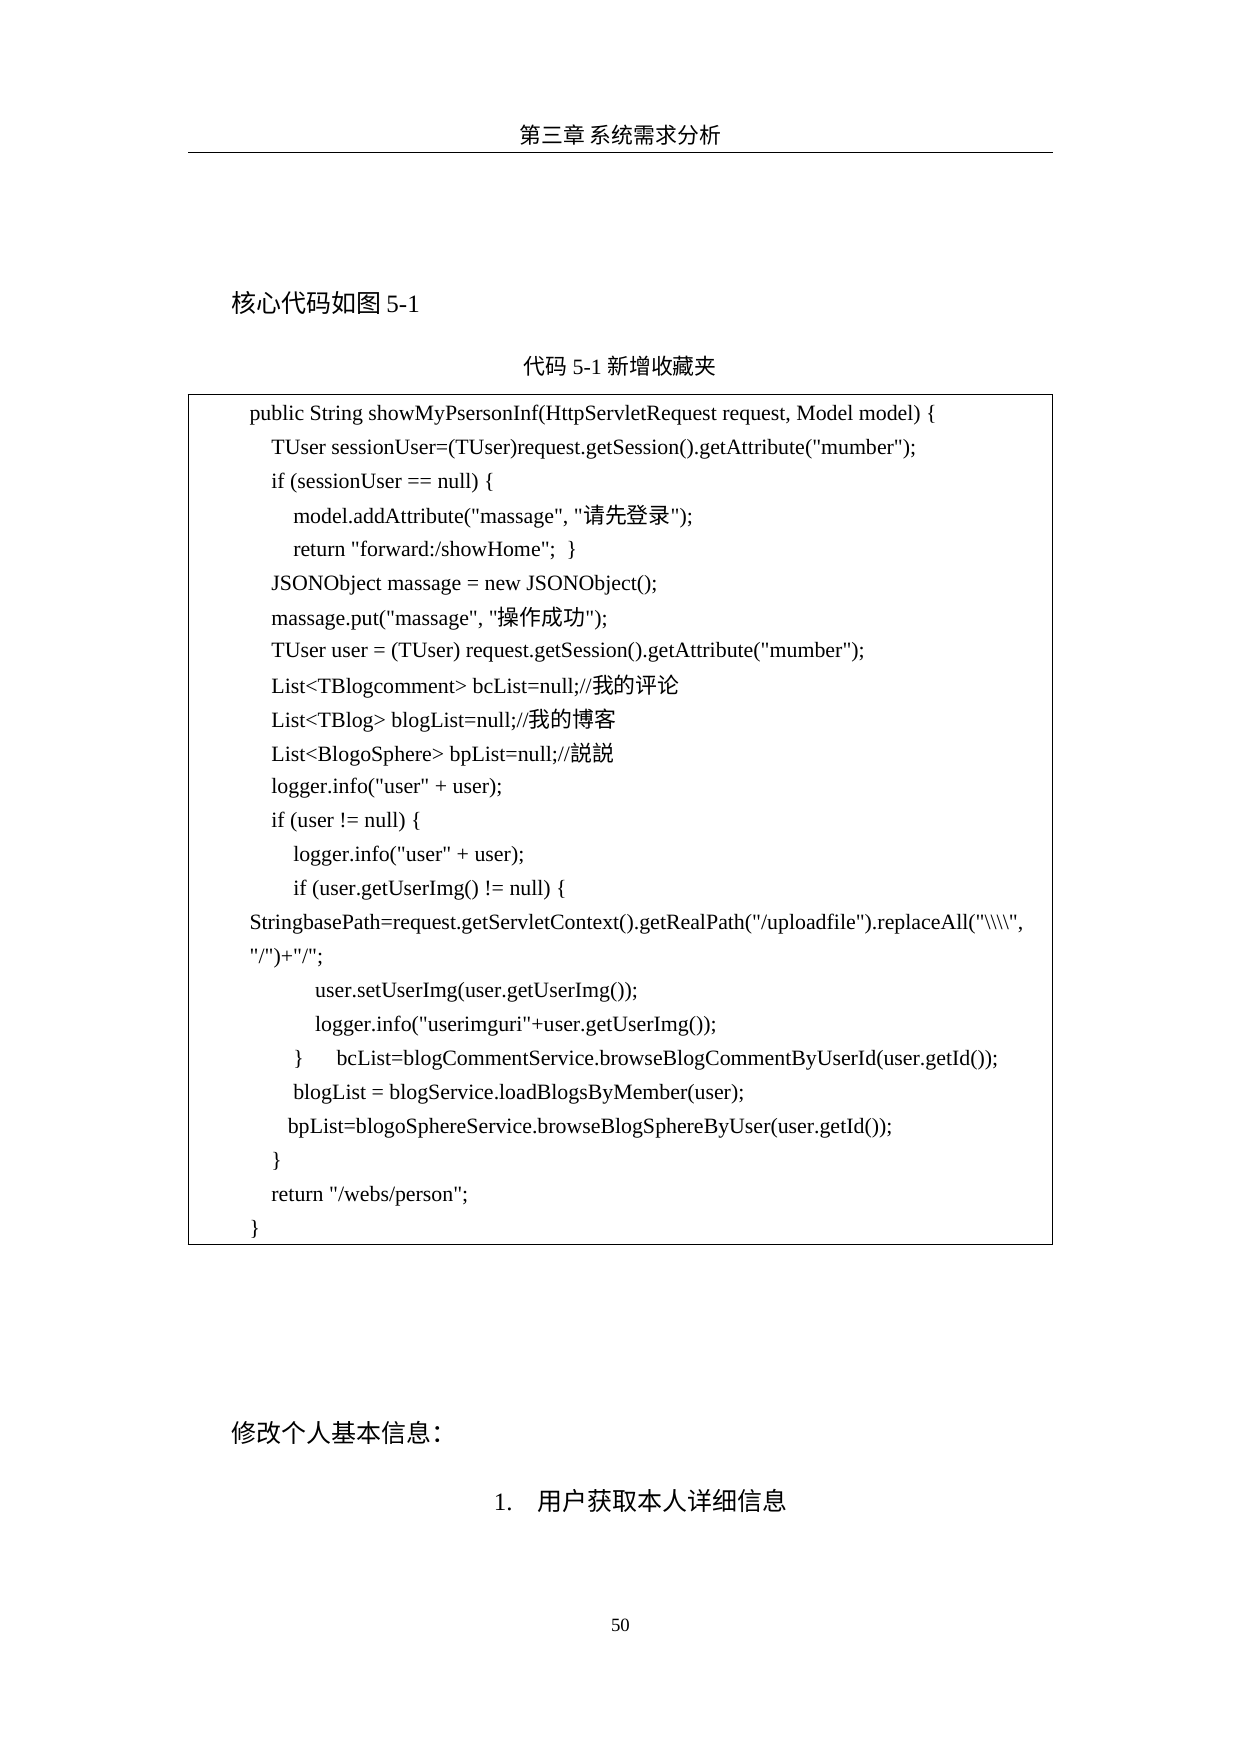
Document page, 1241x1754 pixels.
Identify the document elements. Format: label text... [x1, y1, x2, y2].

text 修改个人基本信息： [187, 1397, 1053, 1465]
table_header public String showMyPsersonInf(HttpServletRequest request, Model model) { TUser sessionUser=(TUser)request.getSession().getAttribute("mumber"); if (sessionUser == null) { model.addAttribute("massage", "请先登录"); return "forward:/showHome"; } JSONObject massage = new JSONObject(); massage.put("massage", "操作成功"); TUser user = (TUser) request.getSession().getAttribute("mumber"); List<TBlogcomment> bcList=null;//我的评论 List<TBlog> blogList=null;//我的博客 List<BlogoSphere> bpList=null;//説説 logger.info("user" + user); if (user != null) { logger.info("user" + user); if (user.getUserImg() != null) { StringbasePath=request.getServletContext().getRealPath("/uploadfile").replaceAll("\\\\", "/")+"/"; user.setUserImg(user.getUserImg()); logger.info("userimguri"+user.getUserImg()); } bcList=blogCommentService.browseBlogCommentByUserId(user.getId()); blogList = blogService.loadBlogsByMember(user); bpList=blogoSphereService.browseBlogSphereByUser(user.getId()); } return "/webs/person"; } [189, 395, 1052, 1244]
list 用户获取本人详细信息 [494, 1465, 1053, 1533]
text 核心代码如图5-1 [187, 267, 1053, 335]
text 代码 5-1 新增收藏夹 [187, 348, 1053, 382]
